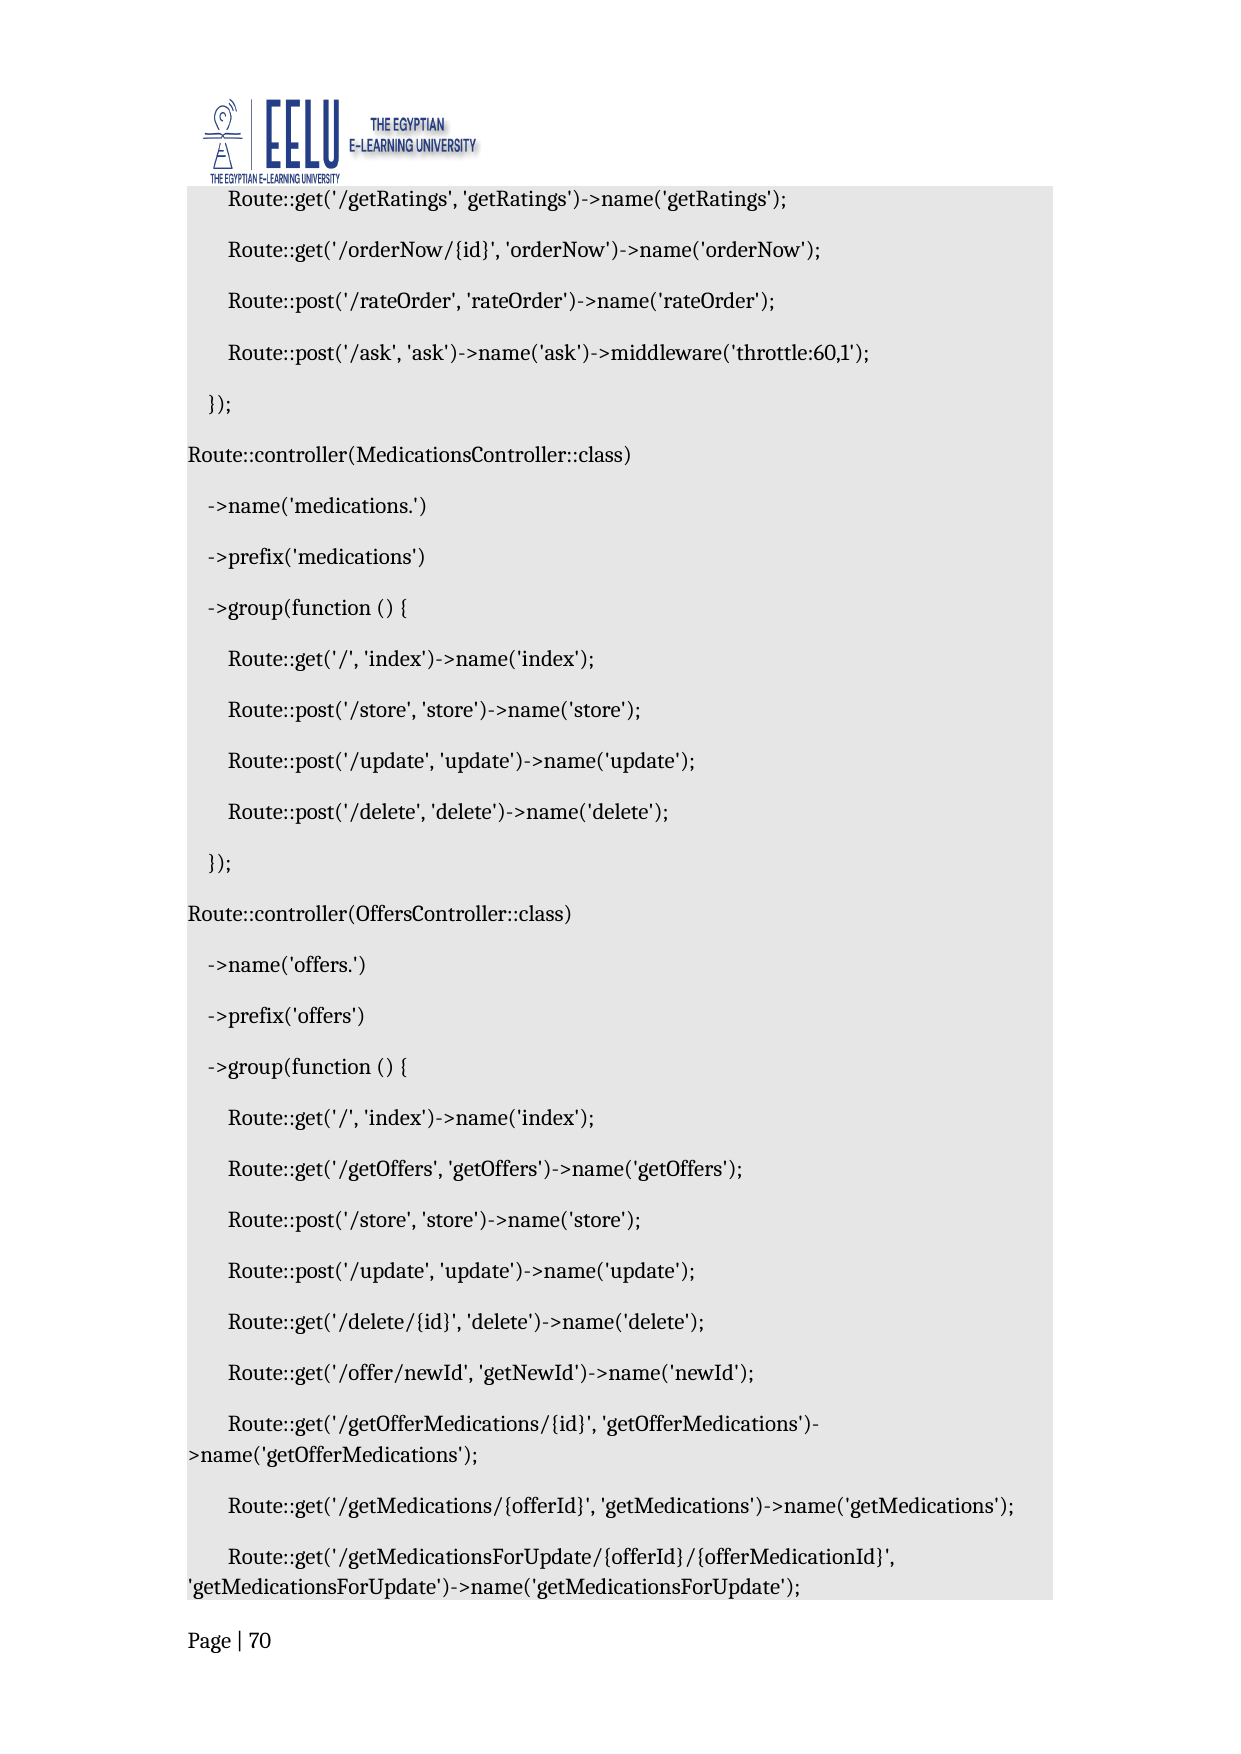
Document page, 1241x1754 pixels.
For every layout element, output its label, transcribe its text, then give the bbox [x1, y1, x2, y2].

text Route::get('/delete/{id}', 'delete')->name('delete'); [187, 1309, 1053, 1336]
picture [187, 73, 482, 187]
text Route::get('/', 'index')->name('index'); [187, 646, 1053, 672]
text Route::post('/delete', 'delete')->name('delete'); [187, 799, 1053, 825]
text ->prefix('medications') [187, 543, 1053, 570]
text Route::get('/getOfferMedications/{id}', 'getOfferMedications')->name('getOfferMedications'); [187, 1411, 1053, 1468]
text }); [187, 390, 1053, 417]
text ->group(function () { [187, 1054, 1053, 1080]
text Route::post('/store', 'store')->name('store'); [187, 697, 1053, 723]
text Route::post('/ask', 'ask')->name('ask')->middleware('throttle:60,1'); [187, 339, 1053, 366]
text Route::get('/getMedicationsForUpdate/{offerId}/{offerMedicationId}', 'getMedicationsForUpdate')->name('getMedicationsForUpdate'); [187, 1543, 1053, 1600]
text ->name('medications.') [187, 492, 1053, 519]
text Route::post('/update', 'update')->name('update'); [187, 748, 1053, 774]
text Route::controller(OffersController::class) [187, 901, 1053, 927]
text Route::get('/orderNow/{id}', 'orderNow')->name('orderNow'); [187, 237, 1053, 264]
text ->prefix('offers') [187, 1003, 1053, 1029]
text Route::post('/update', 'update')->name('update'); [187, 1258, 1053, 1284]
text Route::get('/getOffers', 'getOffers')->name('getOffers'); [187, 1156, 1053, 1182]
text Route::post('/rateOrder', 'rateOrder')->name('rateOrder'); [187, 288, 1053, 315]
text ->group(function () { [187, 594, 1053, 621]
text ->name('offers.') [187, 952, 1053, 978]
text Route::get('/', 'index')->name('index'); [187, 1105, 1053, 1131]
text }); [187, 850, 1053, 876]
text Route::post('/store', 'store')->name('store'); [187, 1207, 1053, 1233]
text Route::get('/getRatings', 'getRatings')->name('getRatings'); [187, 186, 1053, 213]
text Route::get('/getMedications/{offerId}', 'getMedications')->name('getMedications'); [187, 1492, 1053, 1519]
text Route::get('/offer/newId', 'getNewId')->name('newId'); [187, 1360, 1053, 1387]
text Route::controller(MedicationsController::class) [187, 441, 1053, 468]
